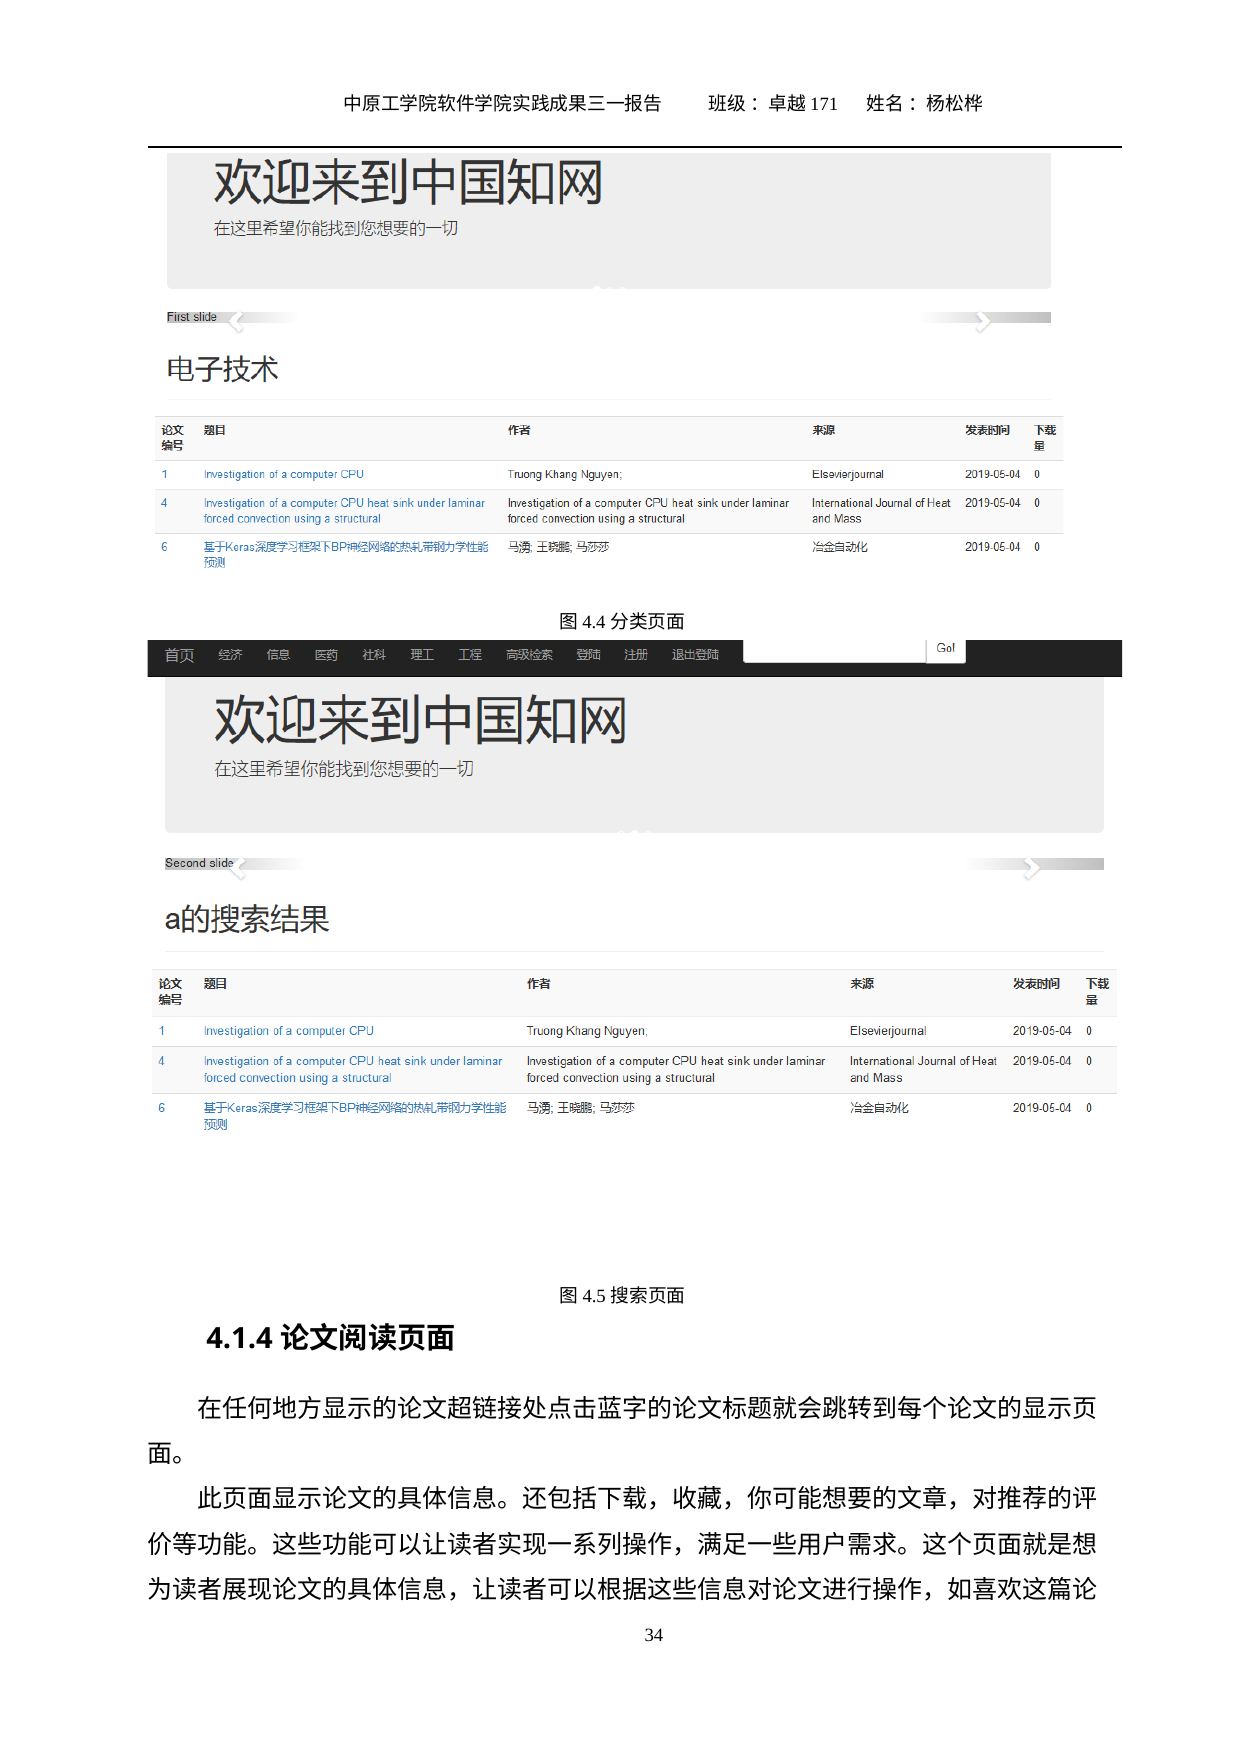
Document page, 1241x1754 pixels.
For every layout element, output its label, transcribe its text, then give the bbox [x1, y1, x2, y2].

text 图4.4 分类页面 [148, 607, 1097, 634]
picture [147, 640, 1123, 1275]
text 图 4.5 搜索页面 [148, 1275, 1097, 1308]
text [148, 1479, 1122, 1606]
text 在任何地方显示的论文超链接处点击蓝字的论文标题就会跳转到每个论文的显示页面。 [148, 1388, 1122, 1470]
subtitle 4.1.4 论文阅读页面 [148, 1315, 1122, 1357]
picture [147, 153, 1089, 600]
